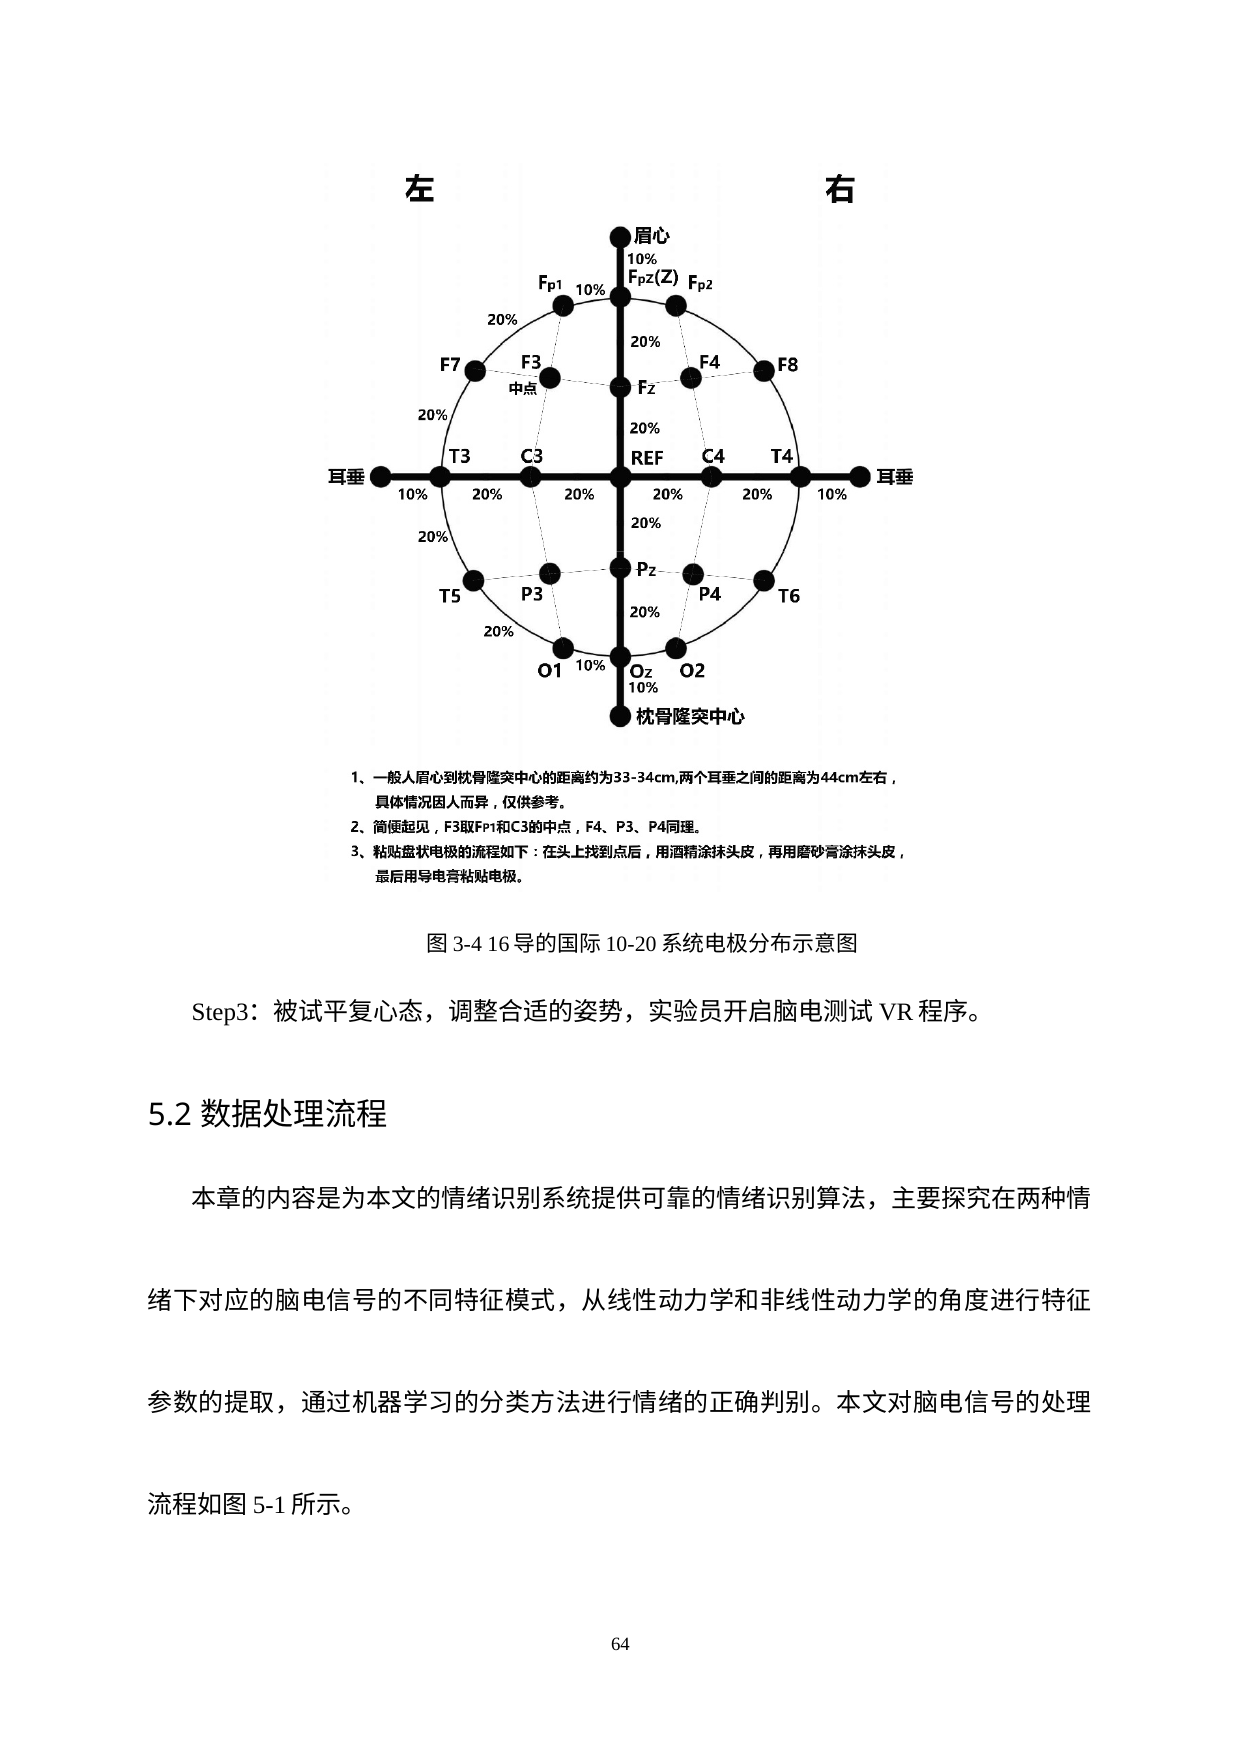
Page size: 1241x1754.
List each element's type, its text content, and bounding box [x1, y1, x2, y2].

subtitle 5.2 数据处理流程 [148, 1078, 1092, 1146]
picture [320, 163, 920, 892]
text 图3-4 16导的国际10-20系统电极分布示意图 [148, 925, 1092, 959]
text 本章的内容是为本文的情绪识别系统提供可靠的情绪识别算法，主要探究在两种情绪下对应的脑电信号的不同特征模式，从线性动力学和非线性动力学的角度进行特征参数的提取，通过机器学习的分类方法进行情绪的正确判别。本文对脑电信号的处理流程如图5-1所示。 [148, 1163, 1092, 1537]
text Step3：被试平复心态，调整合适的姿势，实验员开启脑电测试VR程序。 [148, 975, 1092, 1043]
